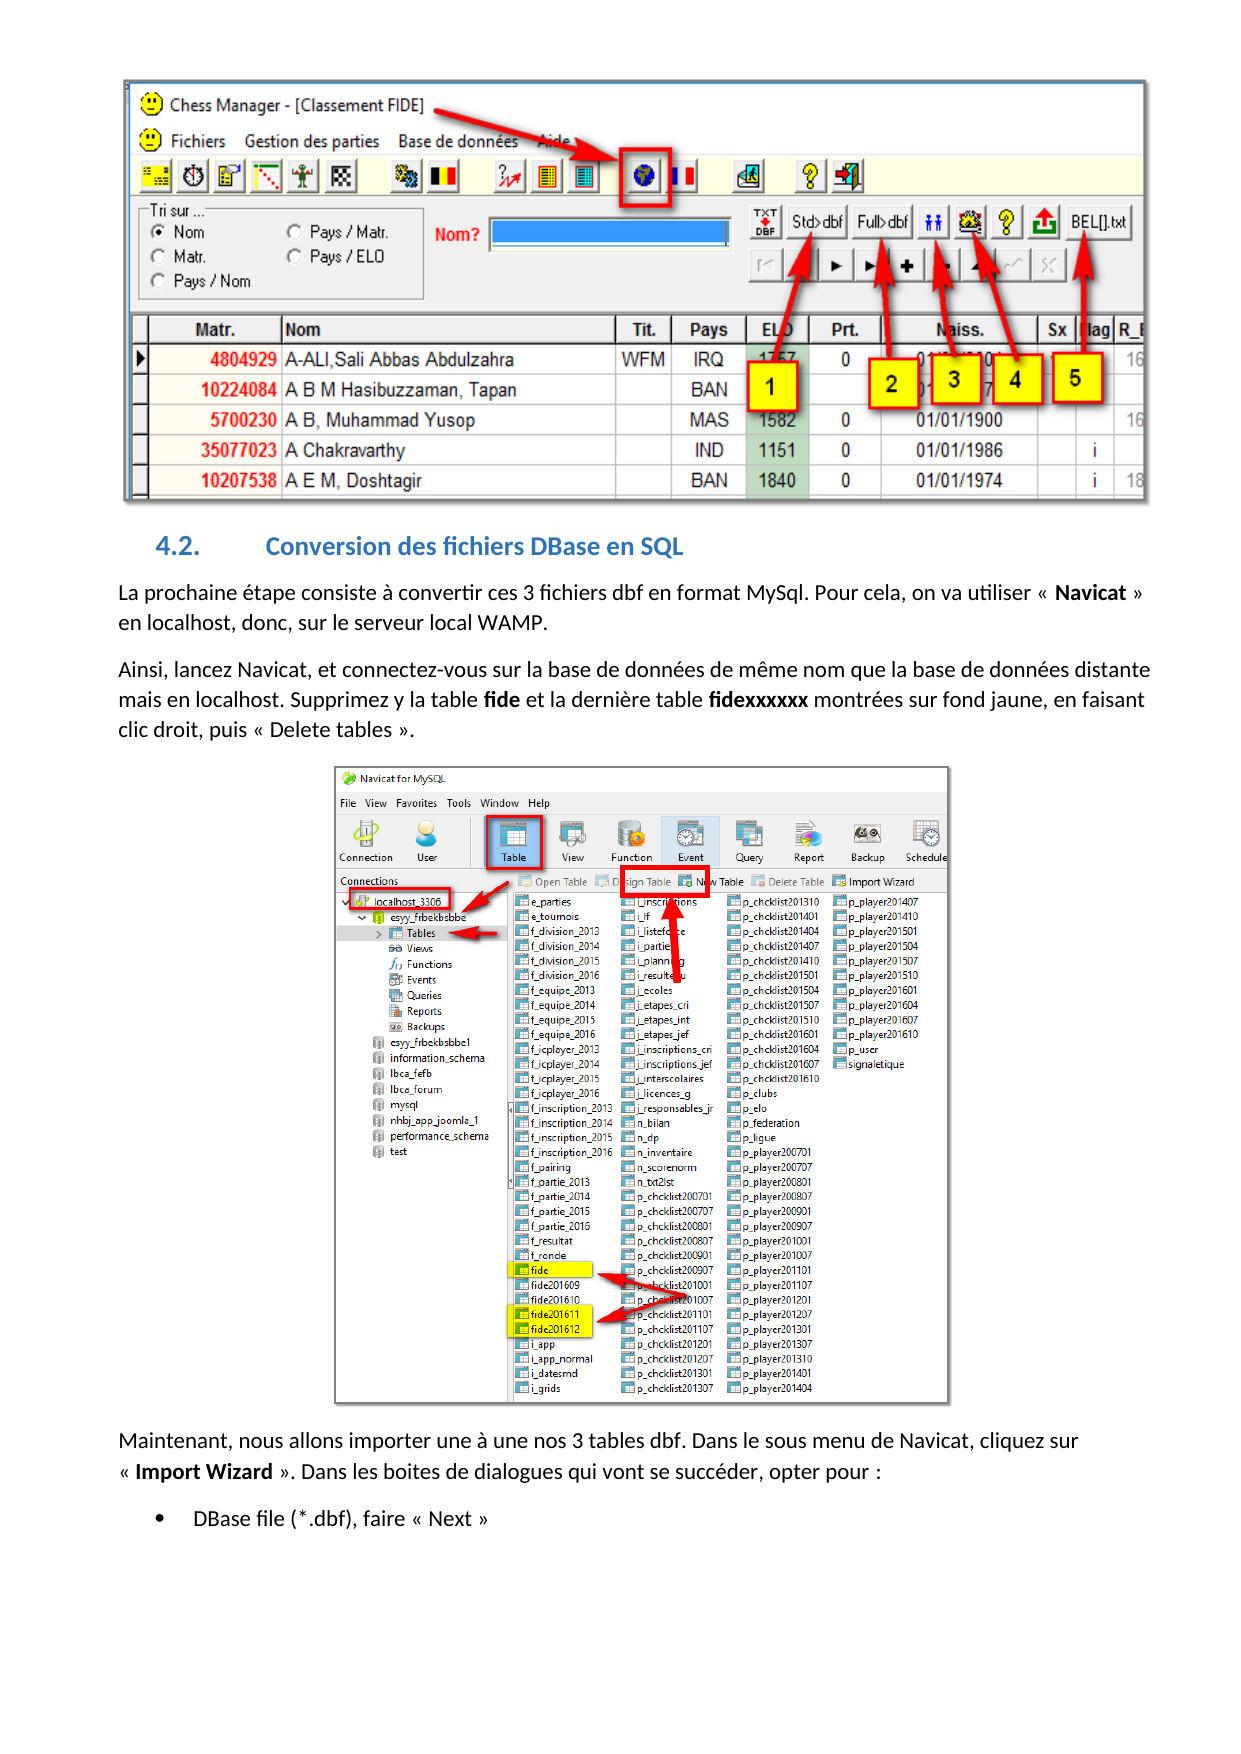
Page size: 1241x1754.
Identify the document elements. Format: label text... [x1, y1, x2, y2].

picture [118, 75, 1153, 509]
picture [330, 762, 953, 1408]
list DBase file (*.dbf), faire « Next » [156, 1504, 1165, 1532]
text Ainsi, lancez Navicat, et connectez-vous sur la base de données de même nom que la base de données distante mais en localhost. Supprimez y la table fide et la dernière table fidexxxxxx montrées sur fond jaune, en faisant clic droit, puis « Delete tables ». [118, 655, 1165, 743]
subtitle Conversion des fichiers DBase en SQL [155, 527, 1165, 563]
text La prochaine étape consiste à convertir ces 3 fichiers dbf en format MySql. Pour cela, on va utiliser « Navicat » en localhost, donc, sur le serveur local WAMP. [118, 578, 1165, 636]
text Maintenant, nous allons importer une à une nos 3 tables dbf. Dans le sous menu de Navicat, cliquez sur « Import Wizard ». Dans les boites de dialogues qui vont se succéder, opter pour : [118, 1427, 1165, 1485]
